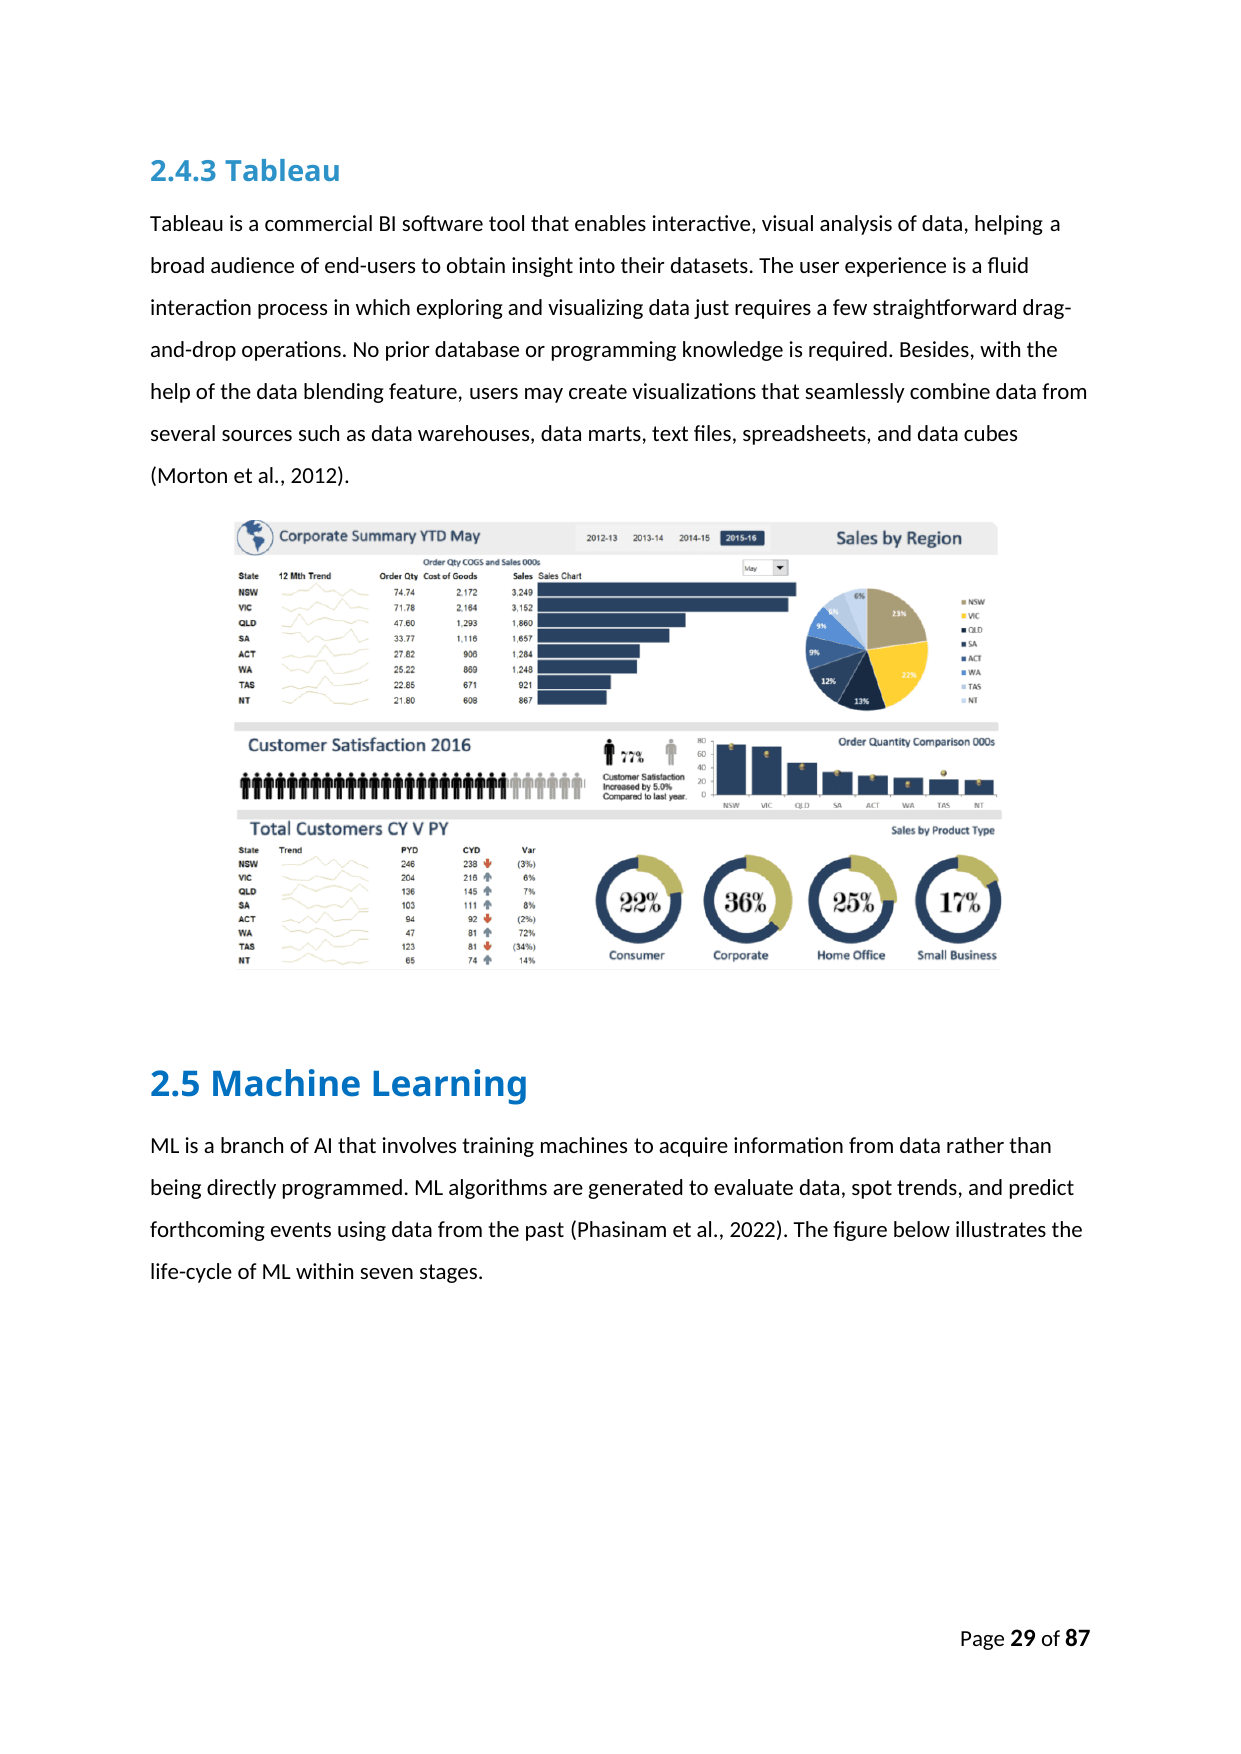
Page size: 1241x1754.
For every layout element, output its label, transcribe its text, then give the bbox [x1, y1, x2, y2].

text Tableau is a commercial BI software tool that enables interactive, visual analysis of data, helping a broad audience of end-users to obtain insight into their datasets. The user experience is a fluid interaction process in which exploring and visualizing data just requires a few straightforward drag-and-drop operations. No prior database or programming knowledge is required. Besides, with the help of the data blending feature, users may create visualizations that seamlessly combine data from several sources such as data warehouses, data marts, text files, spreadsheets, and data cubes (Morton et al., 2012). [150, 209, 1090, 489]
text ML is a branch of AI that involves training machines to acquire information from data rather than being directly programmed. ML algorithms are generated to evaluate data, spot trends, and predict forthcoming events using data from the past (Phasinam et al., 2022). The figure below illustrates the life-cycle of ML within seven stages. [150, 1131, 1090, 1285]
picture [234, 520, 1006, 970]
subtitle Machine Learning [150, 1059, 1090, 1107]
subtitle Tableau [150, 150, 1090, 190]
